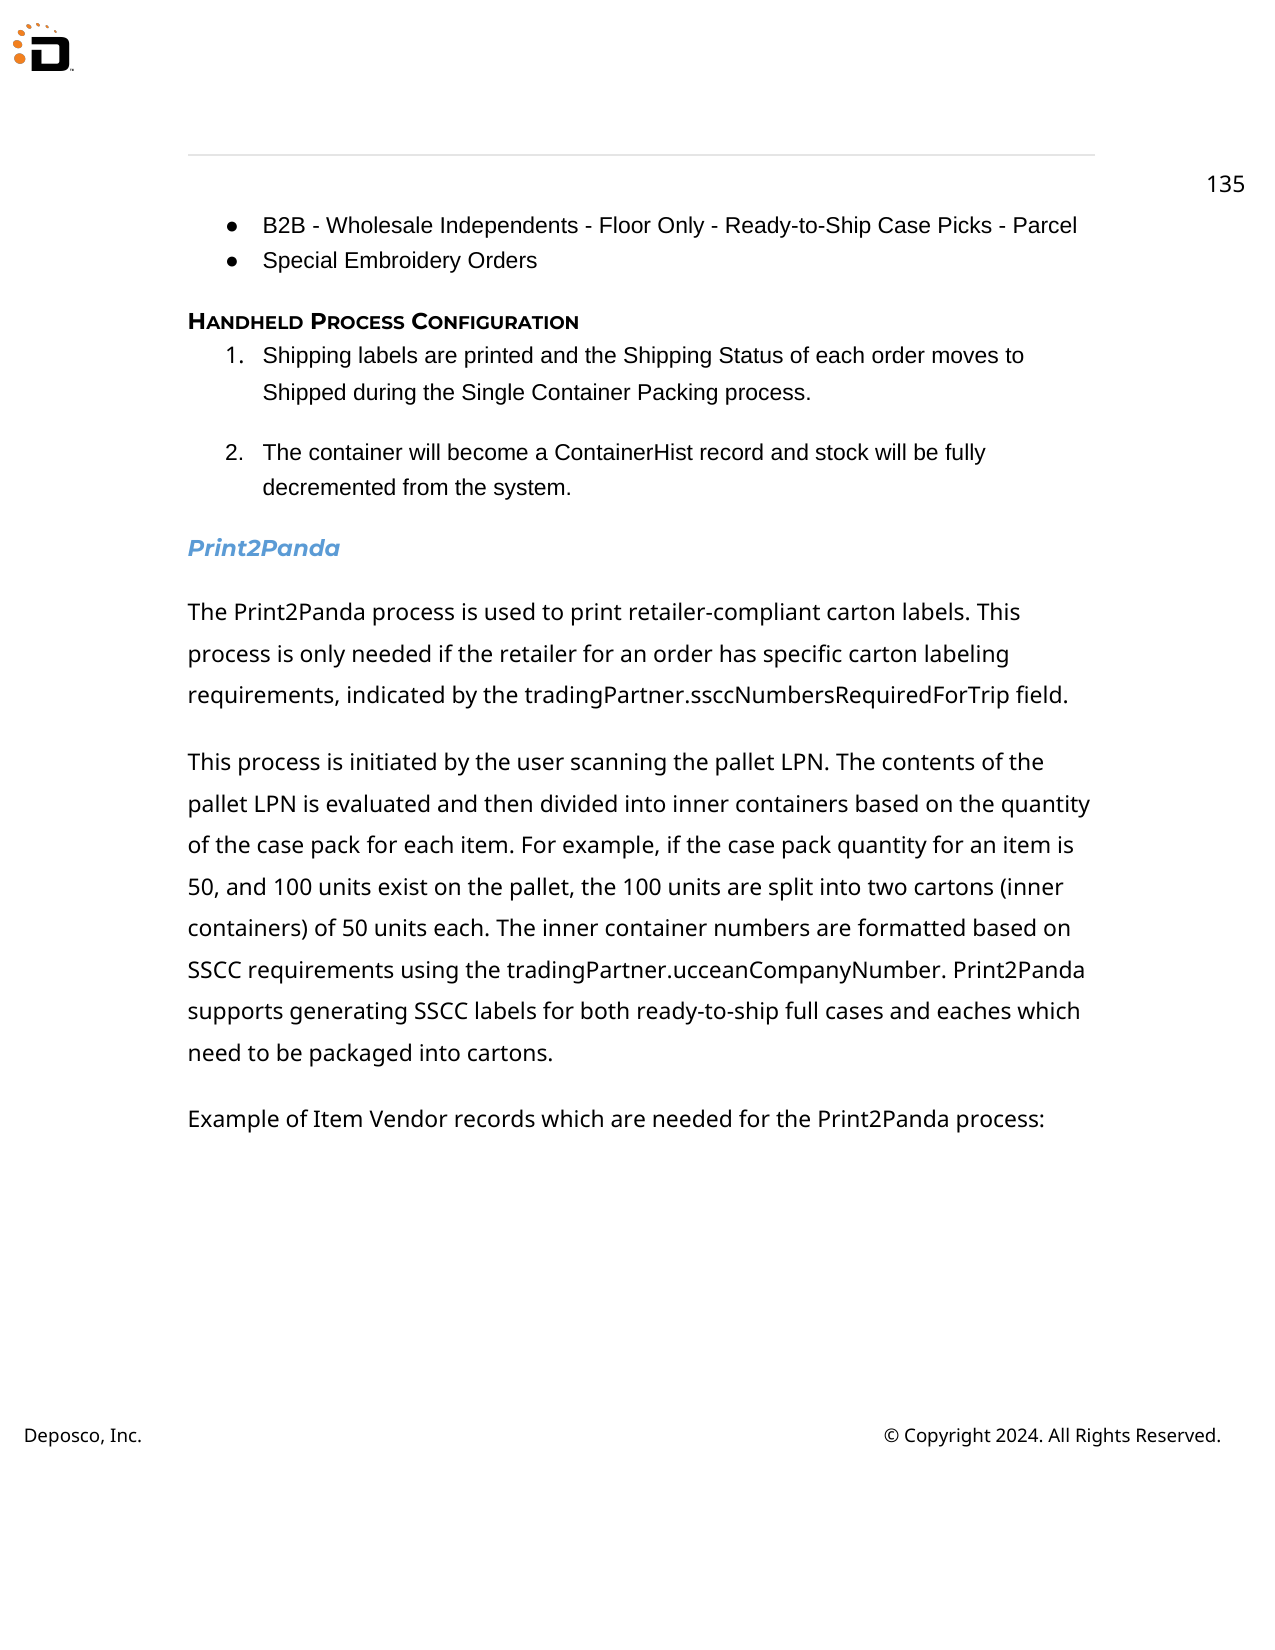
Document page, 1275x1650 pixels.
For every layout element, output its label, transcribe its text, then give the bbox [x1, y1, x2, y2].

text This process is initiated by the user scanning the pallet LPN. The contents of the pallet LPN is evaluated and then divided into inner containers based on the quantity of the case pack for each item. For example, if the case pack quantity for an item is 50, and 100 units exist on the pallet, the 100 units are split into two cartons (inner containers) of 50 units each. The inner container numbers are formatted based on SSCC requirements using the tradingPartner.ucceanCompanyNumber. Print2Panda supports generating SSCC labels for both ready-to-ship full cases and eaches which need to be packaged into cartons. [187, 746, 1095, 1068]
text Example of Item Vendor records which are needed for the Print2Panda process: [187, 1103, 1095, 1135]
list Shipping labels are printed and the Shipping Status of each order moves to Shipped during the Single Container Packing process. [225, 339, 1095, 406]
list B2B - Wholesale Independents - Floor Only - Ready-to-Ship Case Picks - Parcel [225, 212, 1095, 238]
list The container will become a ContainerHist record and stock will be fully decremented from the system. [225, 439, 1095, 501]
picture [13, 23, 74, 71]
text Handheld Process Configuration [187, 307, 1095, 335]
text The Print2Panda process is used to print retailer-compliant carton labels. This process is only needed if the retailer for an order has specific carton labeling requirements, indicated by the tradingPartner.ssccNumbersRequiredForTrip field. [187, 596, 1095, 711]
list Special Embroidery Orders [225, 247, 1095, 273]
subtitle Print2Panda [187, 534, 1095, 562]
